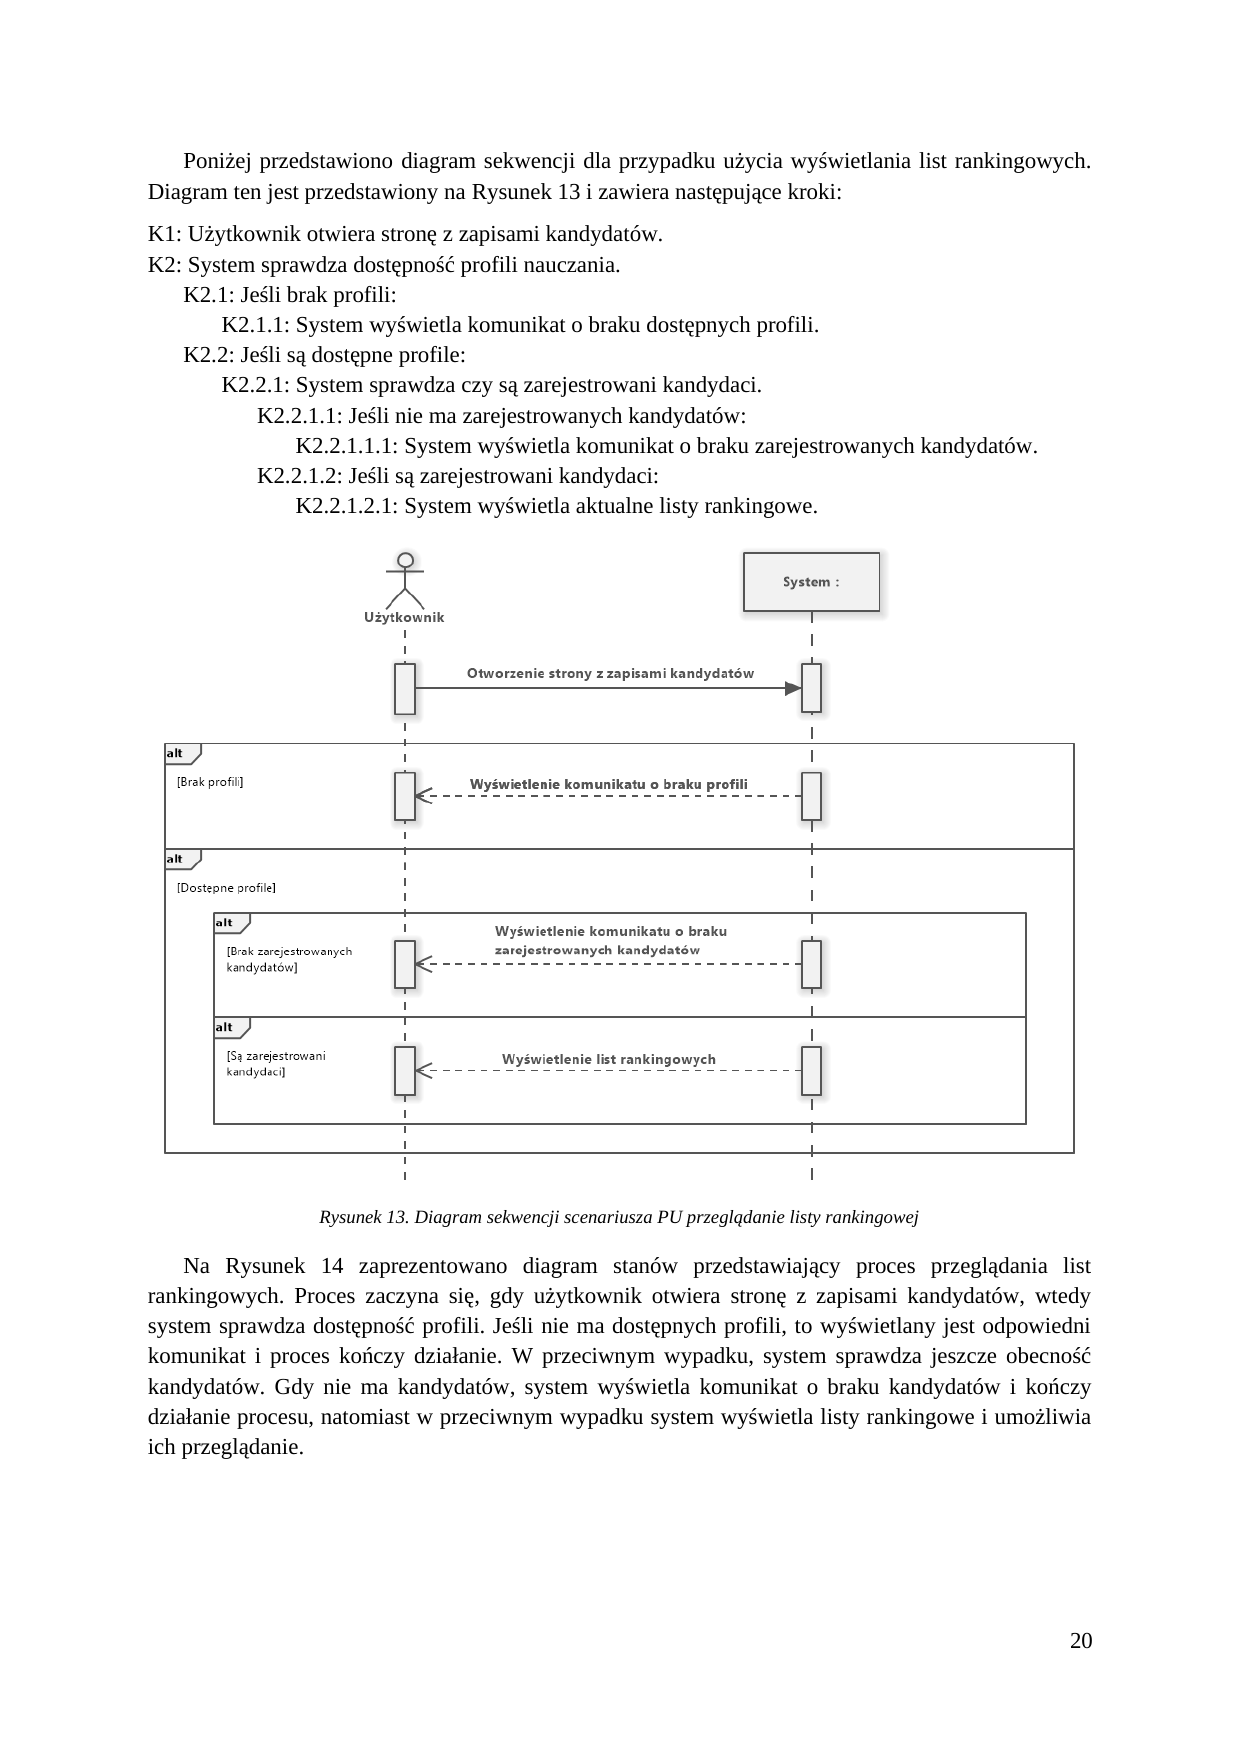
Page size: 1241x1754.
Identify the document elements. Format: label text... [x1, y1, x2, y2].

text K2.2.1.1.1: System wyświetla komunikat o braku zarejestrowanych kandydatów. [148, 432, 1093, 458]
text K2.1: Jeśli brak profili: [148, 281, 1093, 307]
text K2.1.1: System wyświetla komunikat o braku dostępnych profili. [148, 311, 1093, 337]
text K2: System sprawdza dostępność profili nauczania. [148, 251, 1093, 277]
text K2.2.1.2.1: System wyświetla aktualne listy rankingowe. [148, 492, 1093, 519]
text K2.2: Jeśli są dostępne profile: [148, 341, 1093, 368]
text K2.2.1.2: Jeśli są zarejestrowani kandydaci: [148, 462, 1093, 488]
text K2.2.1: System sprawdza czy są zarejestrowani kandydaci. [148, 372, 1093, 398]
text Poniżej przedstawiono diagram sekwencji dla przypadku użycia wyświetlania list rankingowych. Diagram ten jest przedstawiony na Rysunku 13 i zawiera następujące kroki: [148, 148, 1093, 204]
text K2.2.1.1: Jeśli nie ma zarejestrowanych kandydatów: [148, 402, 1093, 428]
text Rysunek . Diagram sekwencji scenariusza PU przeglądanie listy rankingowej [148, 1206, 1093, 1228]
text Na Rysunku 14 zaprezentowano diagram stanów przedstawiający proces przeglądania list rankingowych. Proces zaczyna się, gdy użytkownik otwiera stronę z zapisami kandydatów, wtedy system sprawdza dostępność profili. Jeśli nie ma dostępnych profili, to wyświetlany jest odpowiedni komunikat i proces kończy działanie. W przeciwnym wypadku, system sprawdza jeszcze obecność kandydatów. Gdy nie ma kandydatów, system wyświetla komunikat o braku kandydatów i kończy działanie procesu, natomiast w przeciwnym wypadku system wyświetla listy rankingowe i umożliwia ich przeglądanie. [148, 1252, 1093, 1459]
text K1: Użytkownik otwiera stronę z zapisami kandydatów. [148, 221, 1093, 247]
picture [147, 535, 1093, 1190]
